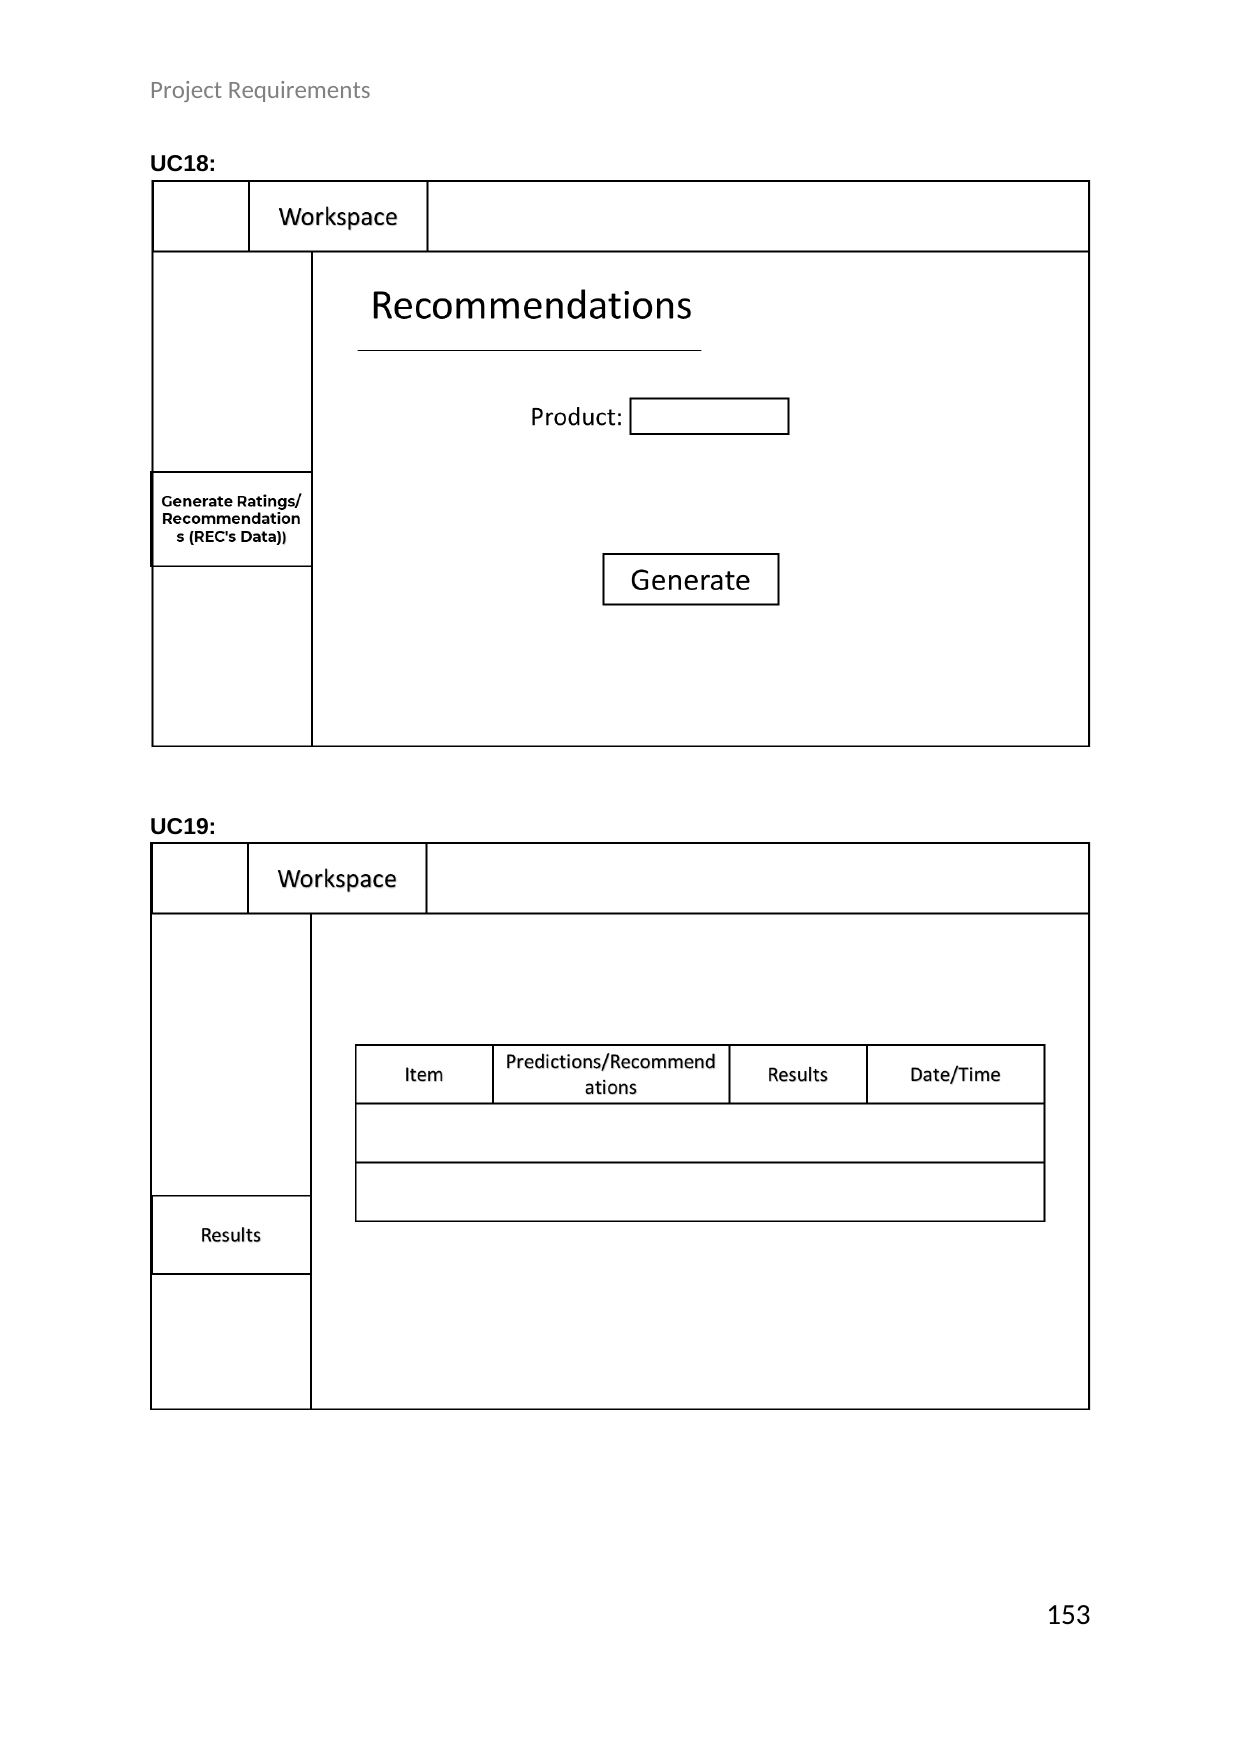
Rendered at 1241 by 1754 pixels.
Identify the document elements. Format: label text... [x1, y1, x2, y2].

picture [150, 842, 1091, 1410]
text UC18: [150, 150, 1090, 176]
picture [150, 180, 1091, 747]
text UC19: [150, 813, 1090, 839]
